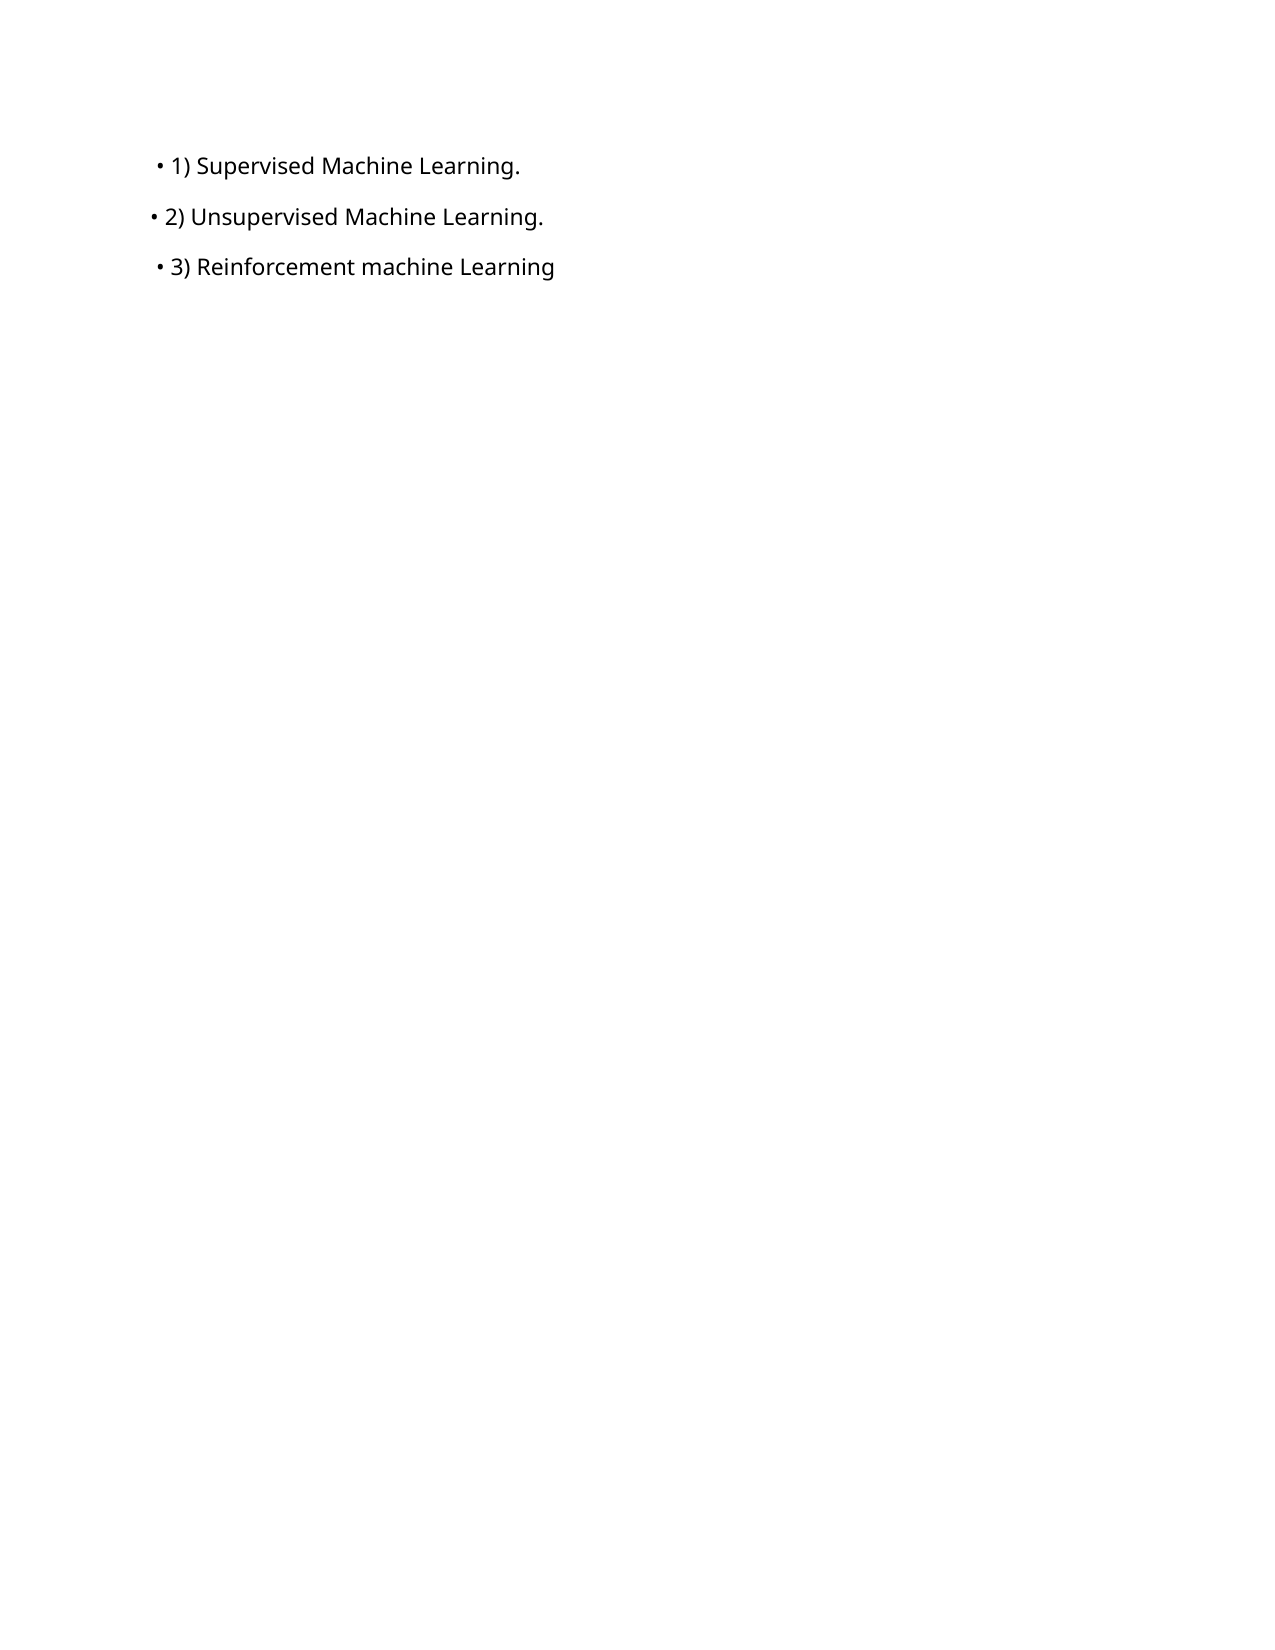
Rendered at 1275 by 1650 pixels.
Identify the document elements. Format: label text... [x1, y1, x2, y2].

text • 2) Unsupervised Machine Learning. [150, 200, 1125, 232]
text • 1) Supervised Machine Learning. [150, 150, 1125, 181]
text • 3) Reinforcement machine Learning [150, 251, 1125, 282]
